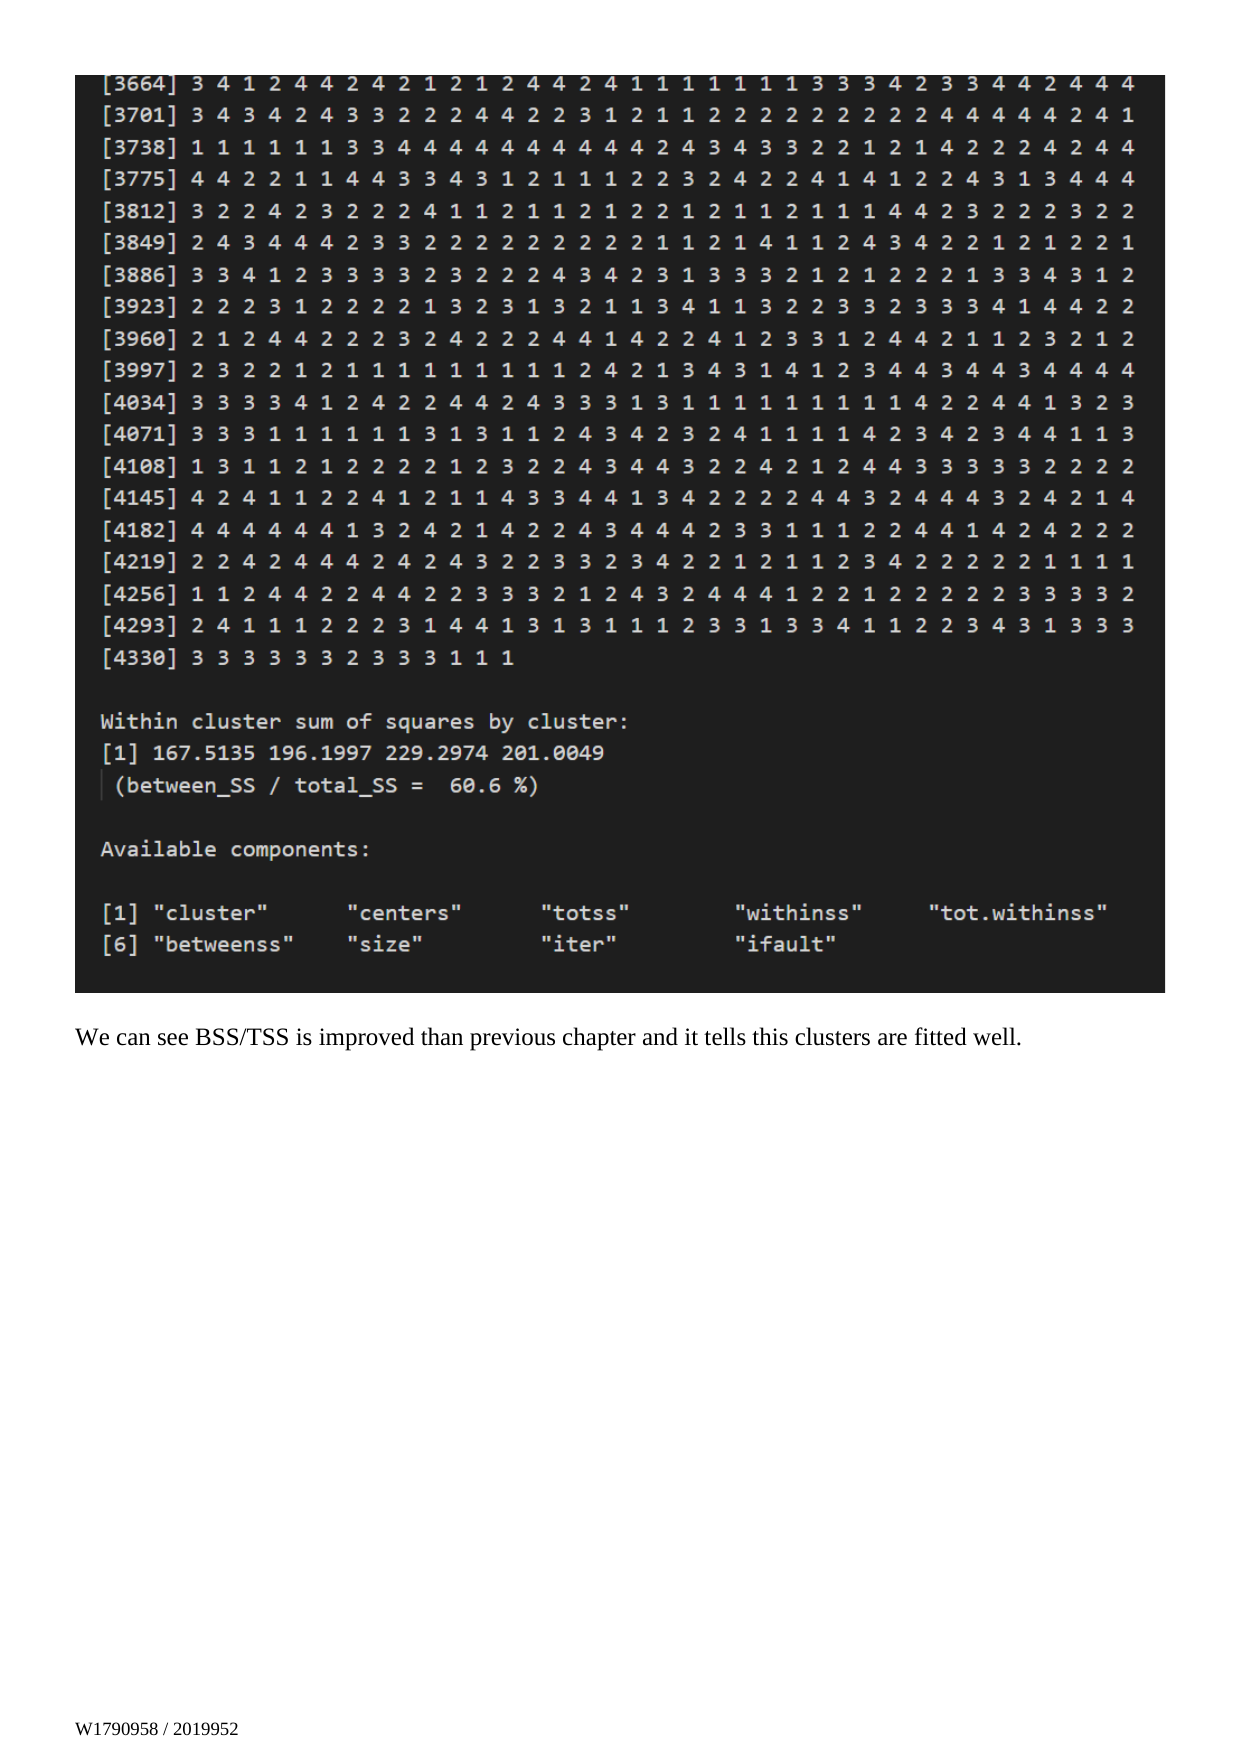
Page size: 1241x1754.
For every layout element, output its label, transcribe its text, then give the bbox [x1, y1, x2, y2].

text We can see BSS/TSS is improved than previous chapter and it tells this clusters are fitted well. [75, 1022, 1165, 1050]
picture [75, 75, 1166, 993]
